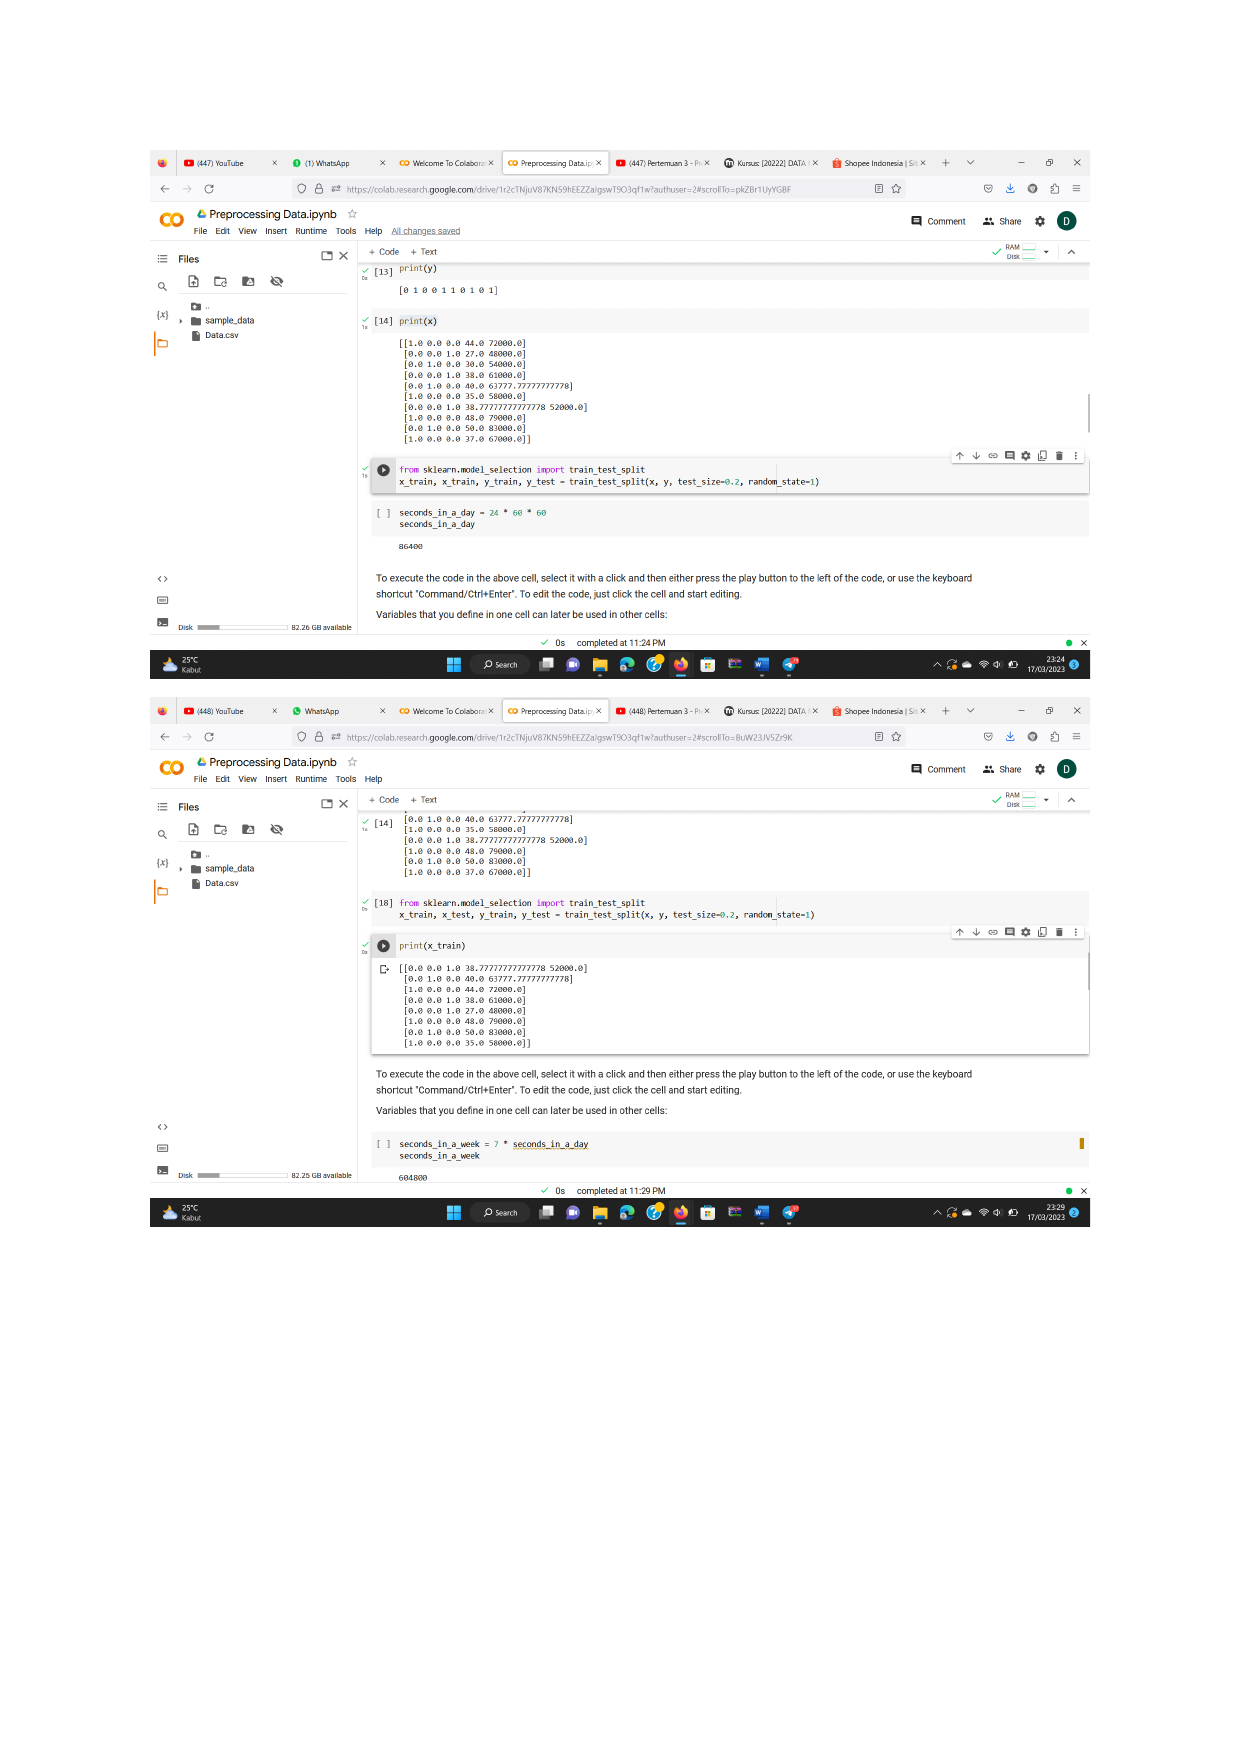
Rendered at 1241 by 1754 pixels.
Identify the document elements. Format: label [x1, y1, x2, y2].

picture [150, 697, 1091, 1227]
picture [150, 150, 1091, 679]
